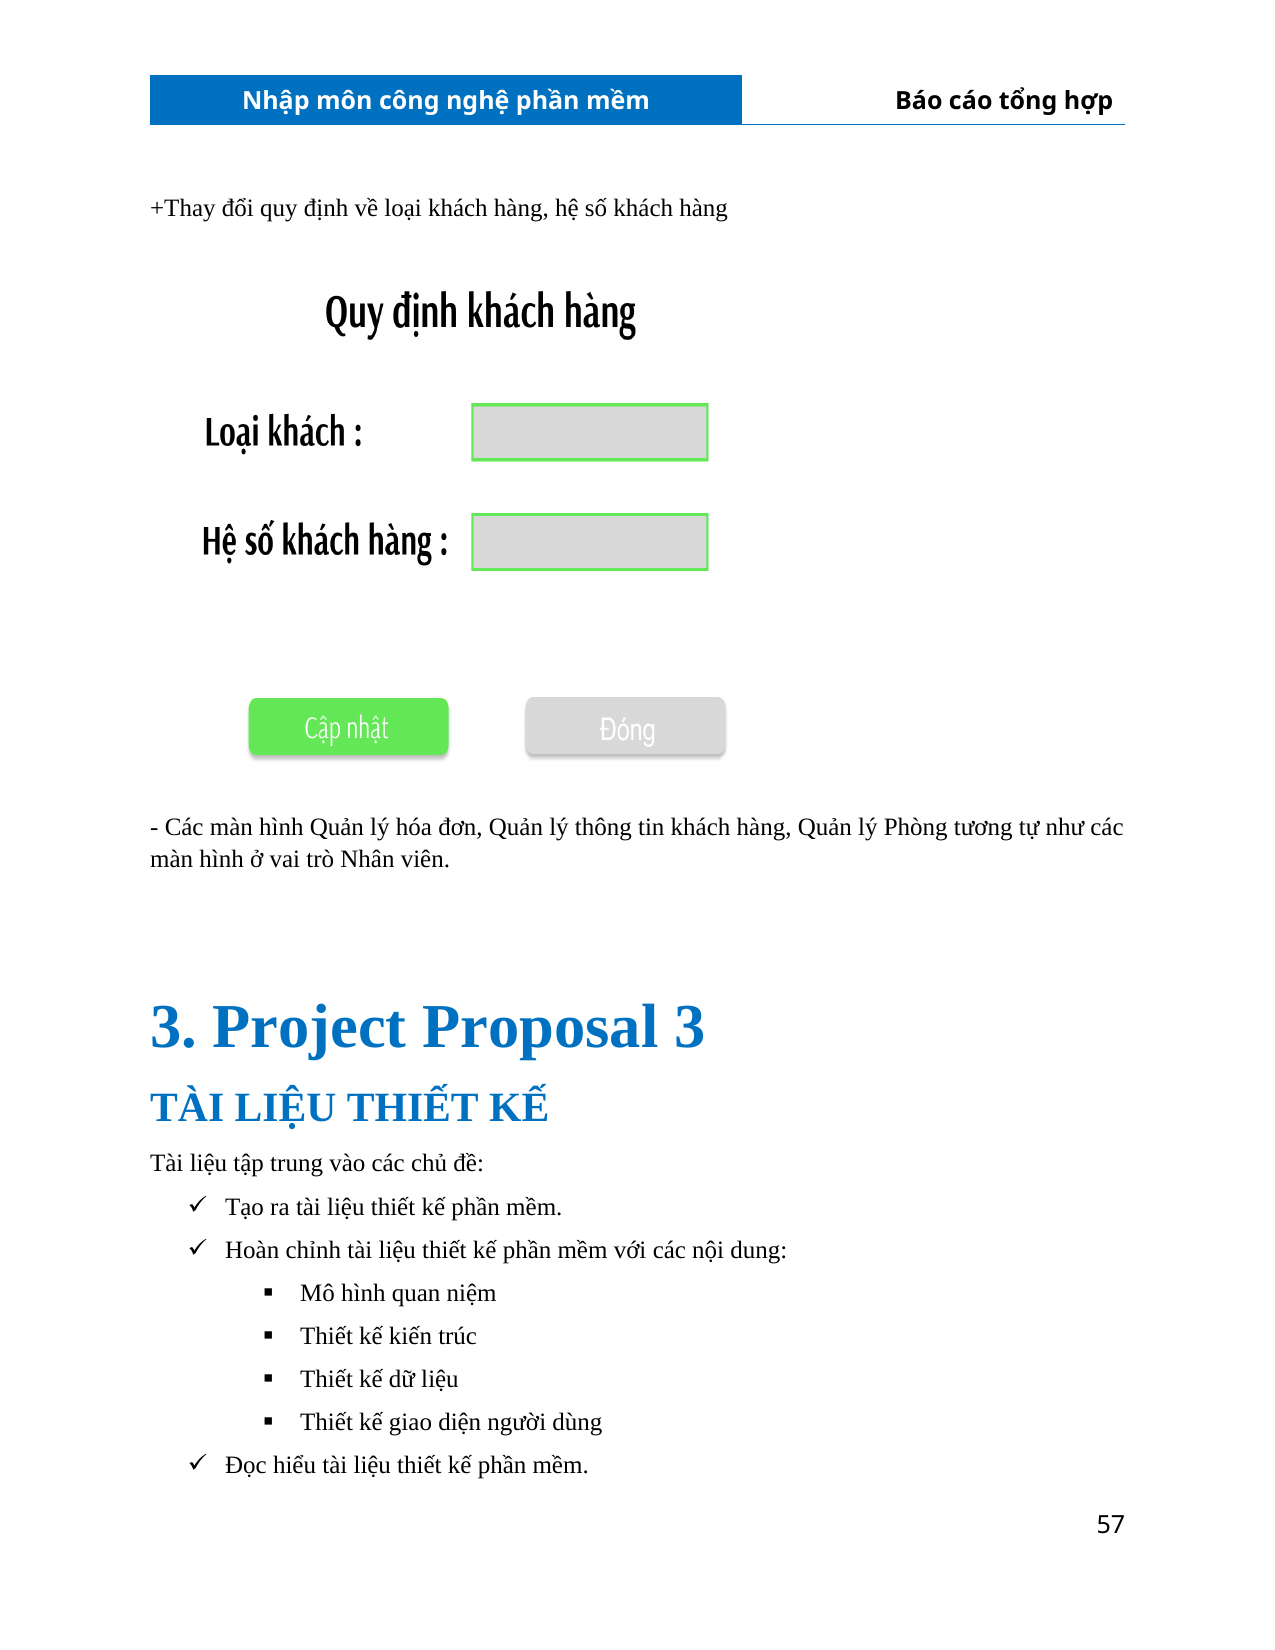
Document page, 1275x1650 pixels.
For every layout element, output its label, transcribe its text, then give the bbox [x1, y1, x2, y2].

list Hoàn chỉnh tài liệu thiết kế phần mềm với các nội dung: [187, 1235, 1125, 1263]
list Thiết kế kiến trúc [262, 1321, 1125, 1350]
list Tạo ra tài liệu thiết kế phần mềm. [187, 1192, 1125, 1220]
picture [150, 236, 827, 796]
text - Các màn hình Quản lý hóa đơn, Quản lý thông tin khách hàng, Quản lý Phòng tương tự như các màn hình ở vai trò Nhân viên. [150, 812, 1125, 873]
list Thiết kế dữ liệu [262, 1364, 1125, 1393]
text +Thay đổi quy định về loại khách hàng, hệ số khách hàng [150, 193, 1125, 222]
list Thiết kế giao diện người dùng [262, 1407, 1125, 1436]
list Mô hình quan niệm [262, 1278, 1125, 1307]
list Đọc hiểu tài liệu thiết kế phần mềm. [187, 1450, 1125, 1479]
text TÀI LIỆU THIẾT KẾ [150, 1083, 1125, 1131]
text Tài liệu tập trung vào các chủ đề: [150, 1148, 1125, 1177]
subtitle 3. Project Proposal 3 [150, 989, 1125, 1061]
